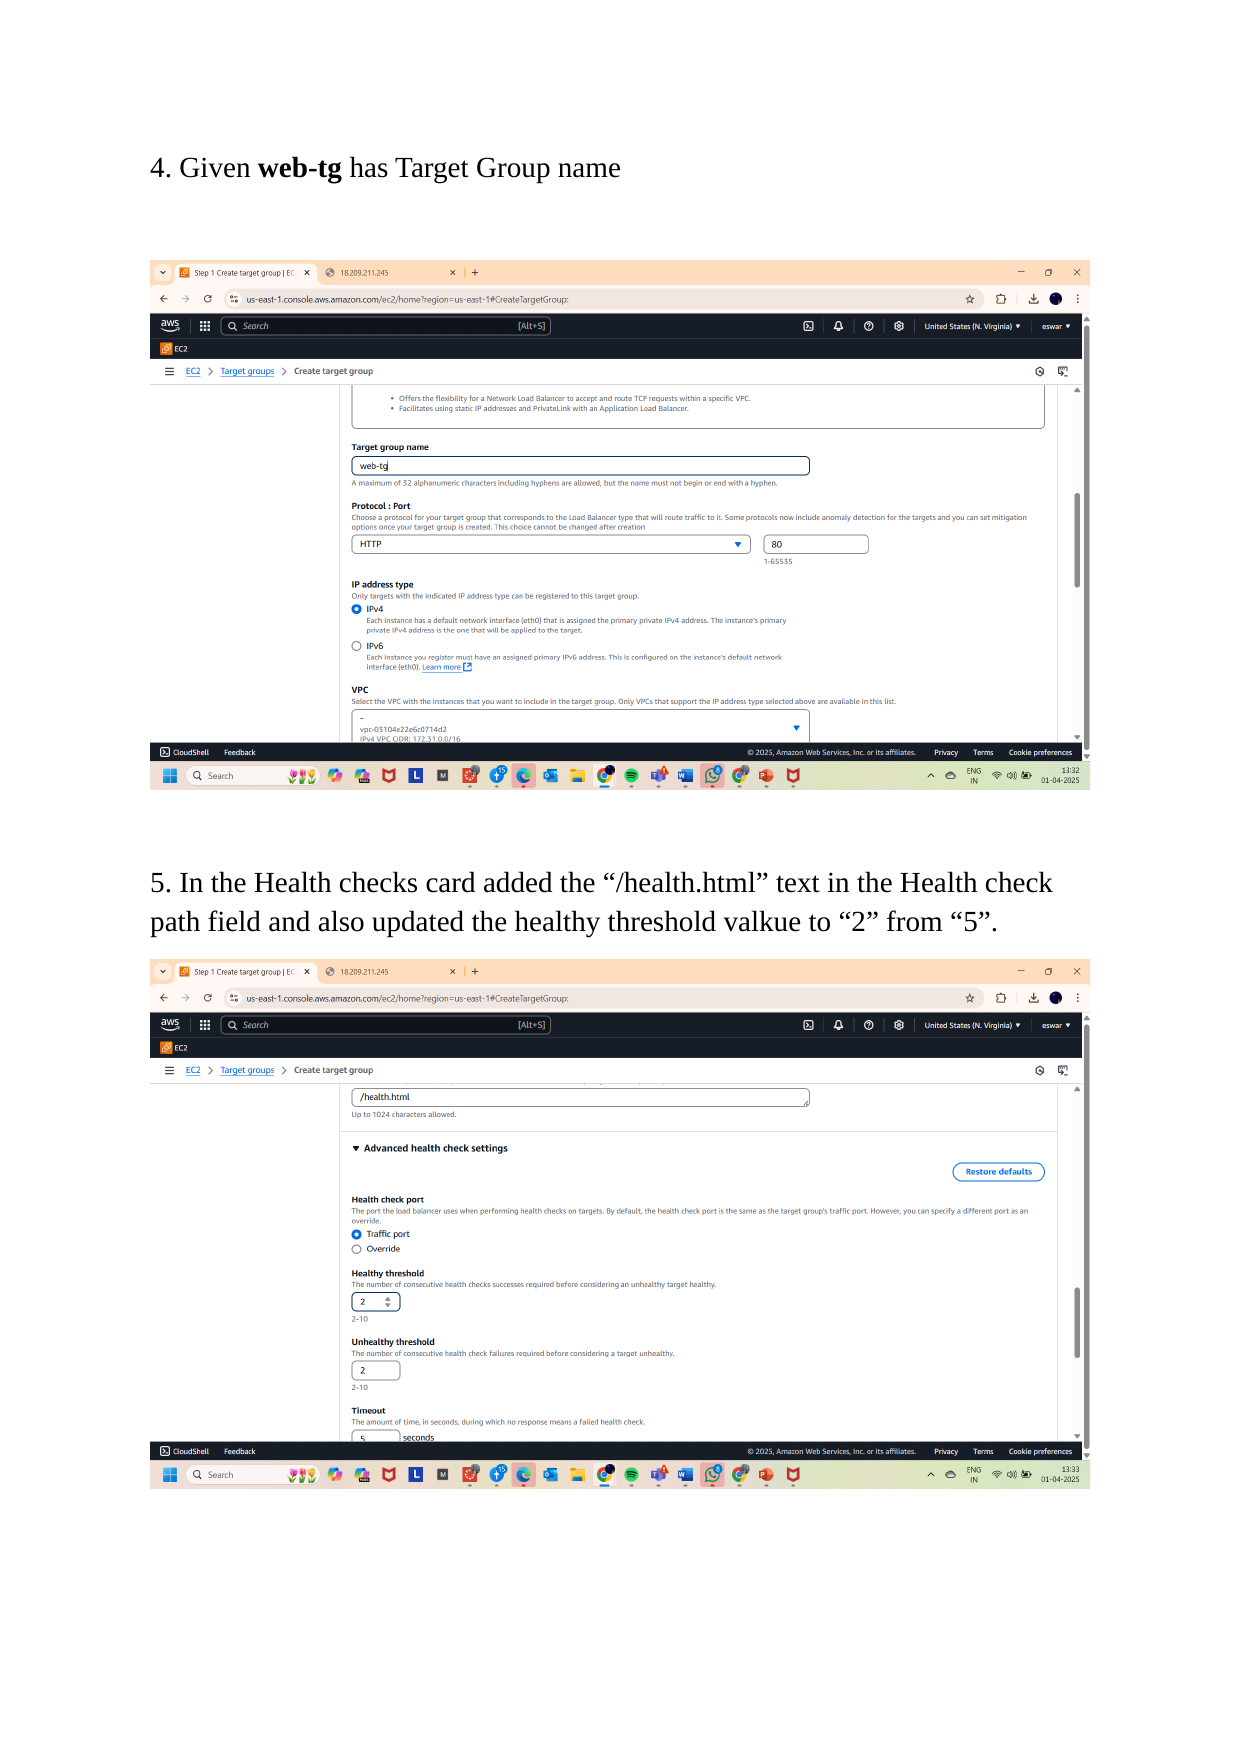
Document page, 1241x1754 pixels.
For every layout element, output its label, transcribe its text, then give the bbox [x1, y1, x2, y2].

text 5. In the Health checks card added the “/health.html” text in the Health check path field and also updated the healthy threshold valkue to “2” from “5”. [150, 866, 1090, 938]
picture [150, 959, 1091, 1489]
text 4. Given web-tg has Target Group name [150, 150, 1090, 183]
picture [150, 260, 1091, 790]
